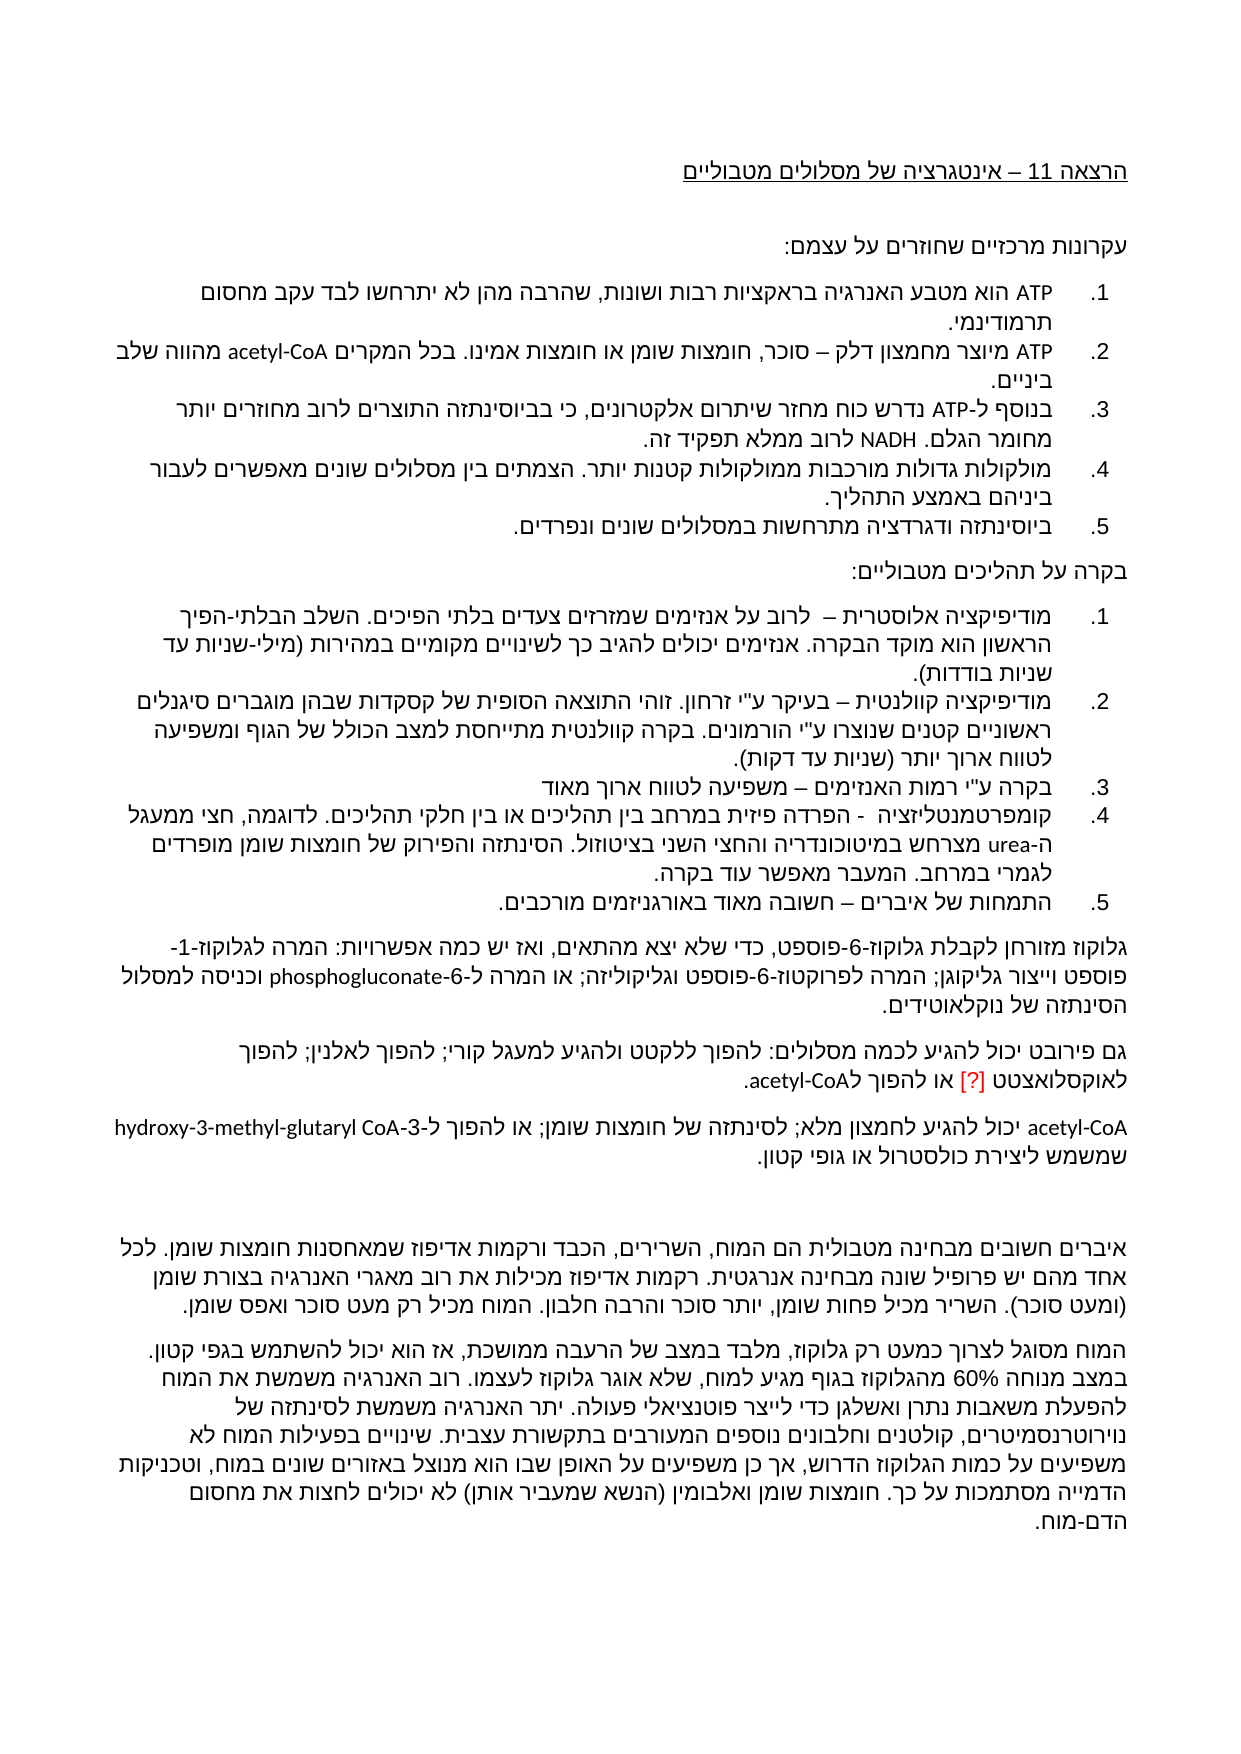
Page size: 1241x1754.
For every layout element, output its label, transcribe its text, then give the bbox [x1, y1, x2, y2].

list ATP מיוצר מחמצון דלק – סוכר, חומצות שומן או חומצות אמינו. בכל המקרים acetyl-CoA מהווה שלב ביניים. [112, 337, 1090, 393]
list ביוסינתזה ודגרדציה מתרחשות במסלולים שונים ונפרדים. [112, 513, 1090, 539]
text בקרה על תהליכים מטבוליים: [112, 558, 1128, 584]
list מולקולות גדולות מורכבות ממולקולות קטנות יותר. הצמתים בין מסלולים שונים מאפשרים לעבור ביניהם באמצע התהליך. [112, 456, 1090, 511]
list ATP הוא מטבע האנרגיה בראקציות רבות ושונות, שהרבה מהן לא יתרחשו לבד עקב מחסום תרמודינמי. [112, 278, 1090, 335]
text איברים חשובים מבחינה מטבולית הם המוח, השרירים, הכבד ורקמות אדיפוז שמאחסנות חומצות שומן. לכל אחד מהם יש פרופיל שונה מבחינה אנרגטית. רקמות אדיפוז מכילות את רוב מאגרי האנרגיה בצורת שומן (ומעט סוכר). השריר מכיל פחות שומן, יותר סוכר והרבה חלבון. המוח מכיל רק מעט סוכר ואפס שומן. [112, 1235, 1128, 1318]
text acetyl-CoA יכול להגיע לחמצון מלא; לסינתזה של חומצות שומן; או להפוך ל-3-hydroxy-3-methyl-glutaryl CoA שמשמש ליצירת כולסטרול או גופי קטון. [112, 1113, 1128, 1169]
text המוח מסוגל לצרוך כמעט רק גלוקוז, מלבד במצב של הרעבה ממושכת, אז הוא יכול להשתמש בגפי קטון. במצב מנוחה 60% מהגלוקוז בגוף מגיע למוח, שלא אוגר גלוקוז לעצמו. רוב האנרגיה משמשת את המוח להפעלת משאבות נתרן ואשלגן כדי לייצר פוטנציאלי פעולה. יתר האנרגיה משמשת לסינתזה של נוירוטרנסמיטרים, קולטנים וחלבונים נוספים המעורבים בתקשורת עצבית. שינויים בפעילות המוח לא משפיעים על כמות הגלוקוז הדרוש, אך כן משפיעים על האופן שבו הוא מנוצל באזורים שונים במוח, וטכניקות הדמייה מסתמכות על כך. חומצות שומן ואלבומין (הנשא שמעביר אותן) לא יכולים לחצות את מחסום הדם-מוח. [112, 1337, 1128, 1534]
text גם פירובט יכול להגיע לכמה מסלולים: להפוך ללקטט ולהגיע למעגל קורי; להפוך לאלנין; להפוך לאוקסלואצטט [?] או להפוך לacetyl-CoA. [112, 1038, 1128, 1094]
list בנוסף ל-ATP נדרש כוח מחזר שיתרום אלקטרונים, כי בביוסינתזה התוצרים לרוב מחוזרים יותר מחומר הגלם. NADH לרוב ממלא תפקיד זה. [112, 395, 1090, 453]
text גלוקוז מזורחן לקבלת גלוקוז-6-פוספט, כדי שלא יצא מהתאים, ואז יש כמה אפשרויות: המרה לגלוקוז-1-פוספט וייצור גליקוגן; המרה לפרוקטוז-6-פוספט וגליקוליזה; או המרה ל-6-phosphogluconate וכניסה למסלול הסינתזה של נוקלאוטידים. [112, 934, 1128, 1019]
list קומפרטמנטליזציה - הפרדה פיזית במרחב בין תהליכים או בין חלקי תהליכים. לדוגמה, חצי ממעגל ה-urea מצרחש במיטוכונדריה והחצי השני בציטוזול. הסינתזה והפירוק של חומצות שומן מופרדים לגמרי במרחב. המעבר מאפשר עוד בקרה. [112, 802, 1090, 887]
list התמחות של איברים – חשובה מאוד באורגניזמים מורכבים. [112, 889, 1090, 915]
list מודיפיקציה אלוסטרית – לרוב על אנזימים שמזרזים צעדים בלתי הפיכים. השלב הבלתי-הפיך הראשון הוא מוקד הבקרה. אנזימים יכולים להגיב כך לשינויים מקומיים במהירות (מילי-שניות עד שניות בודדות). [112, 603, 1090, 686]
list בקרה ע"י רמות האנזימים – משפיעה לטווח ארוך מאוד [112, 773, 1090, 800]
subtitle הרצאה 11 – אינטגרציה של מסלולים מטבוליים [112, 158, 1128, 184]
text עקרונות מרכזיים שחוזרים על עצמם: [112, 233, 1128, 259]
list מודיפיקציה קוולנטית – בעיקר ע"י זרחון. זוהי התוצאה הסופית של קסקדות שבהן מוגברים סיגנלים ראשוניים קטנים שנוצרו ע"י הורמונים. בקרה קוולנטית מתייחסת למצב הכולל של הגוף ומשפיעה לטווח ארוך יותר (שניות עד דקות). [112, 688, 1090, 771]
